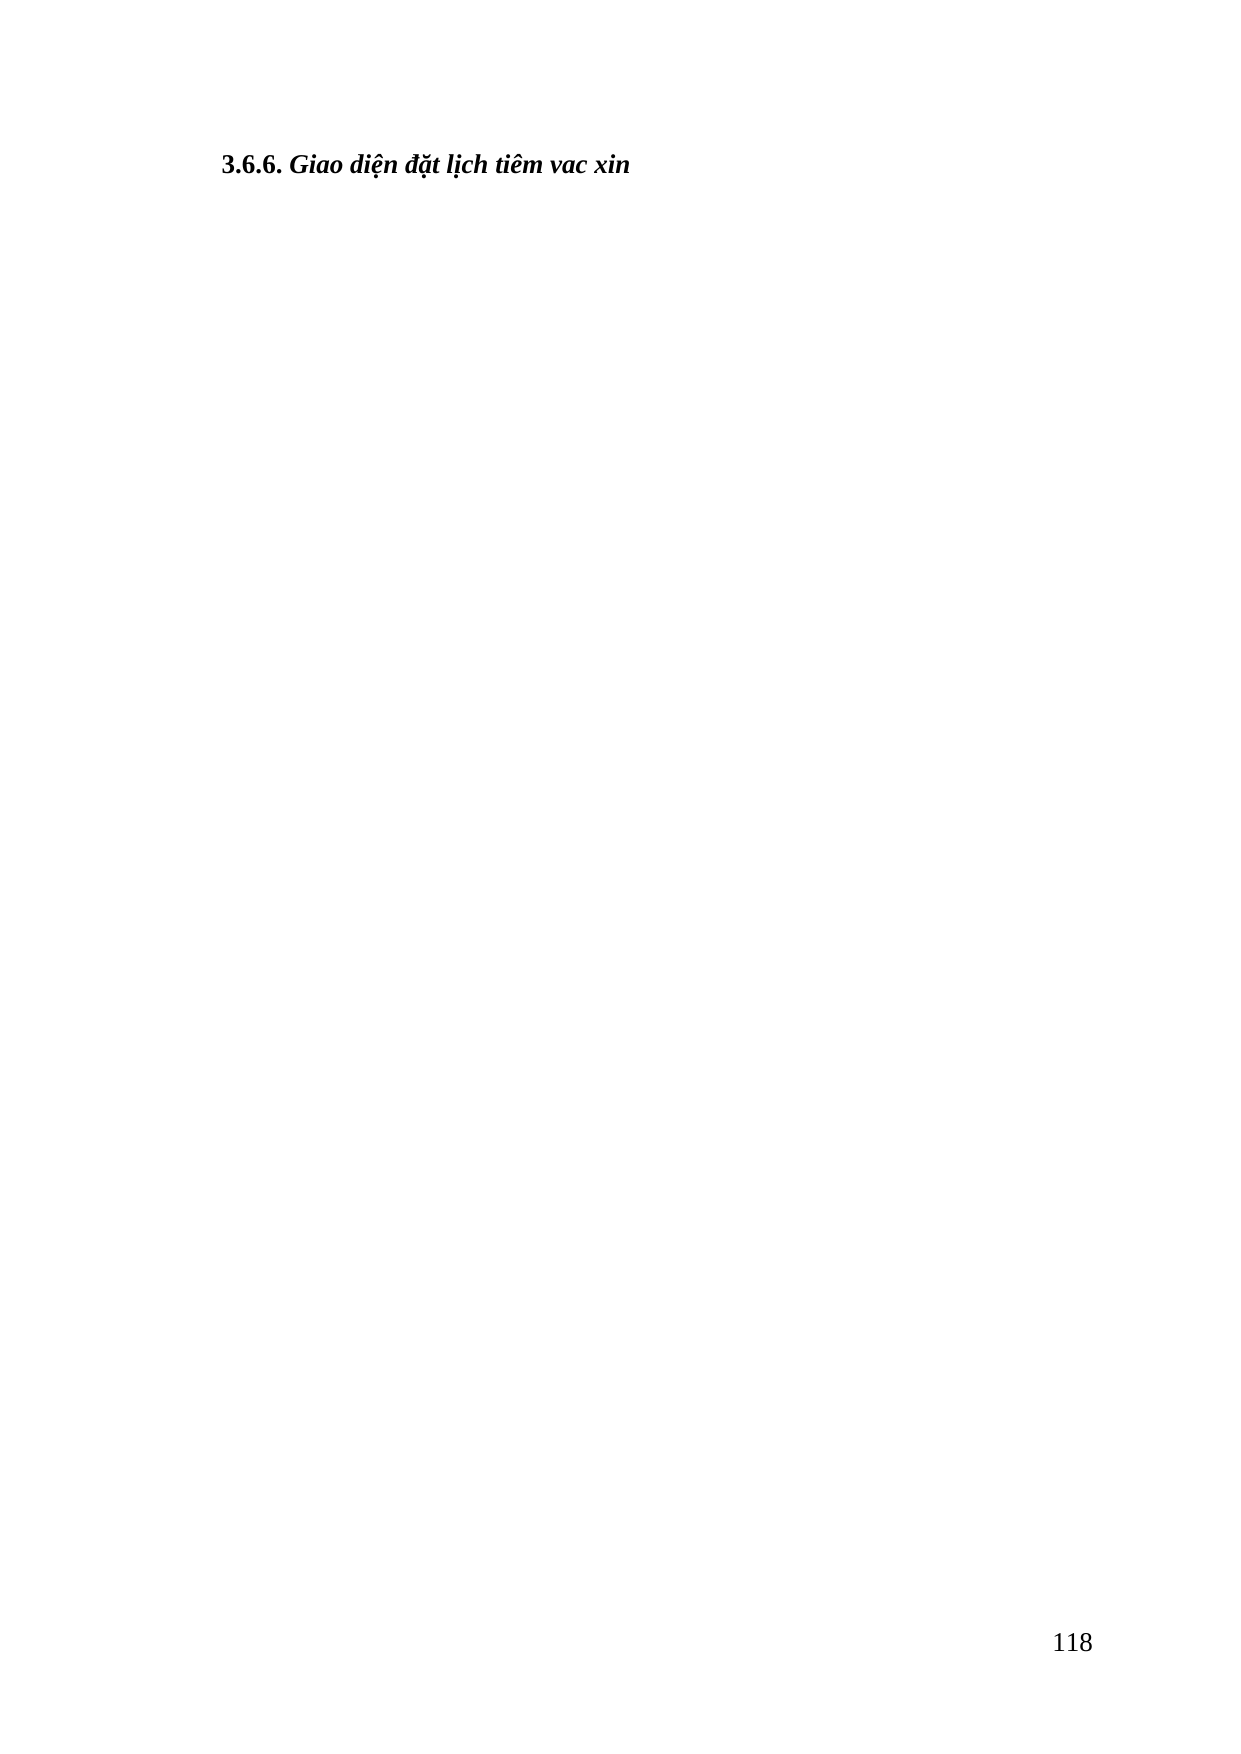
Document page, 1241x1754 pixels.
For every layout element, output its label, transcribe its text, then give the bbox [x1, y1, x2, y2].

subtitle Giao diện đặt lịch tiêm vac xin [221, 148, 1092, 179]
